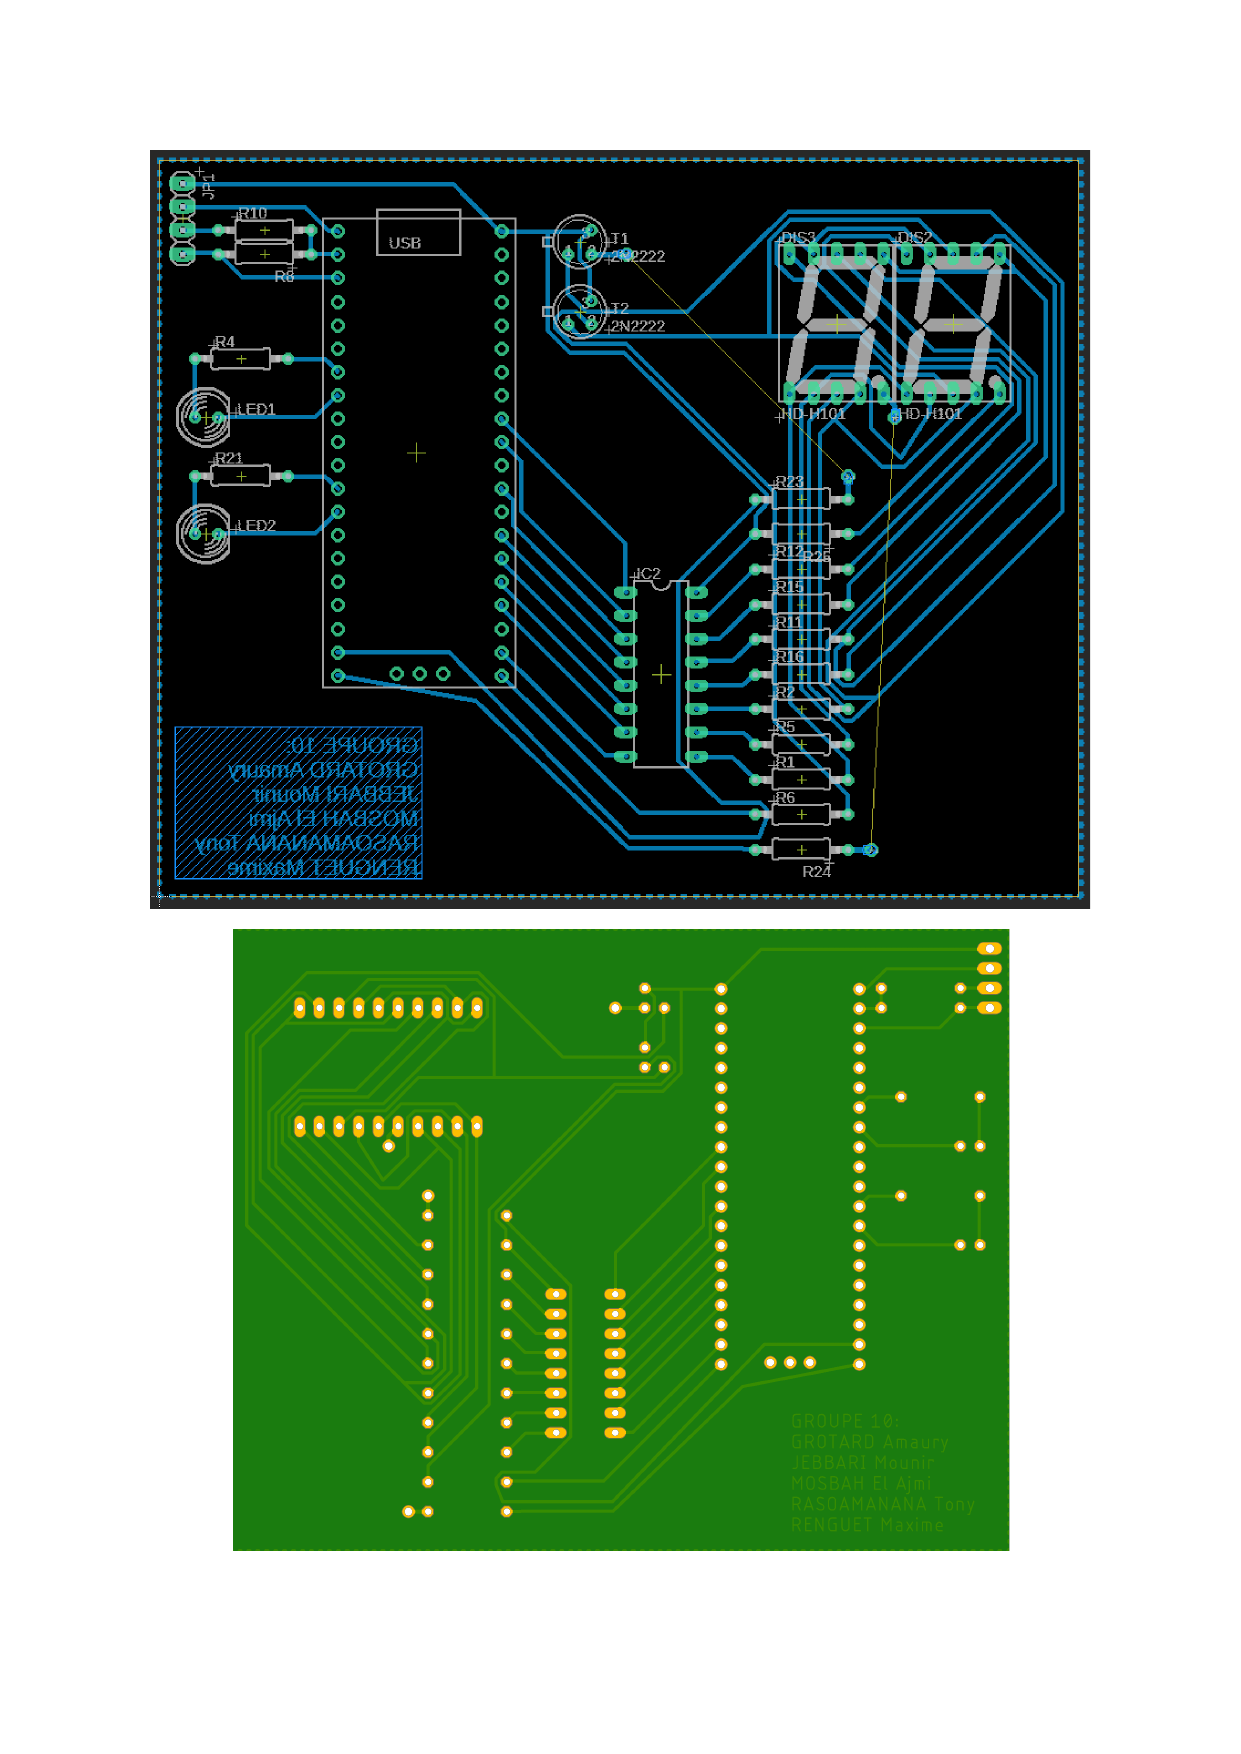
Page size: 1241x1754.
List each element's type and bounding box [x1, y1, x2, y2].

picture [150, 150, 1091, 909]
picture [150, 927, 1090, 1554]
